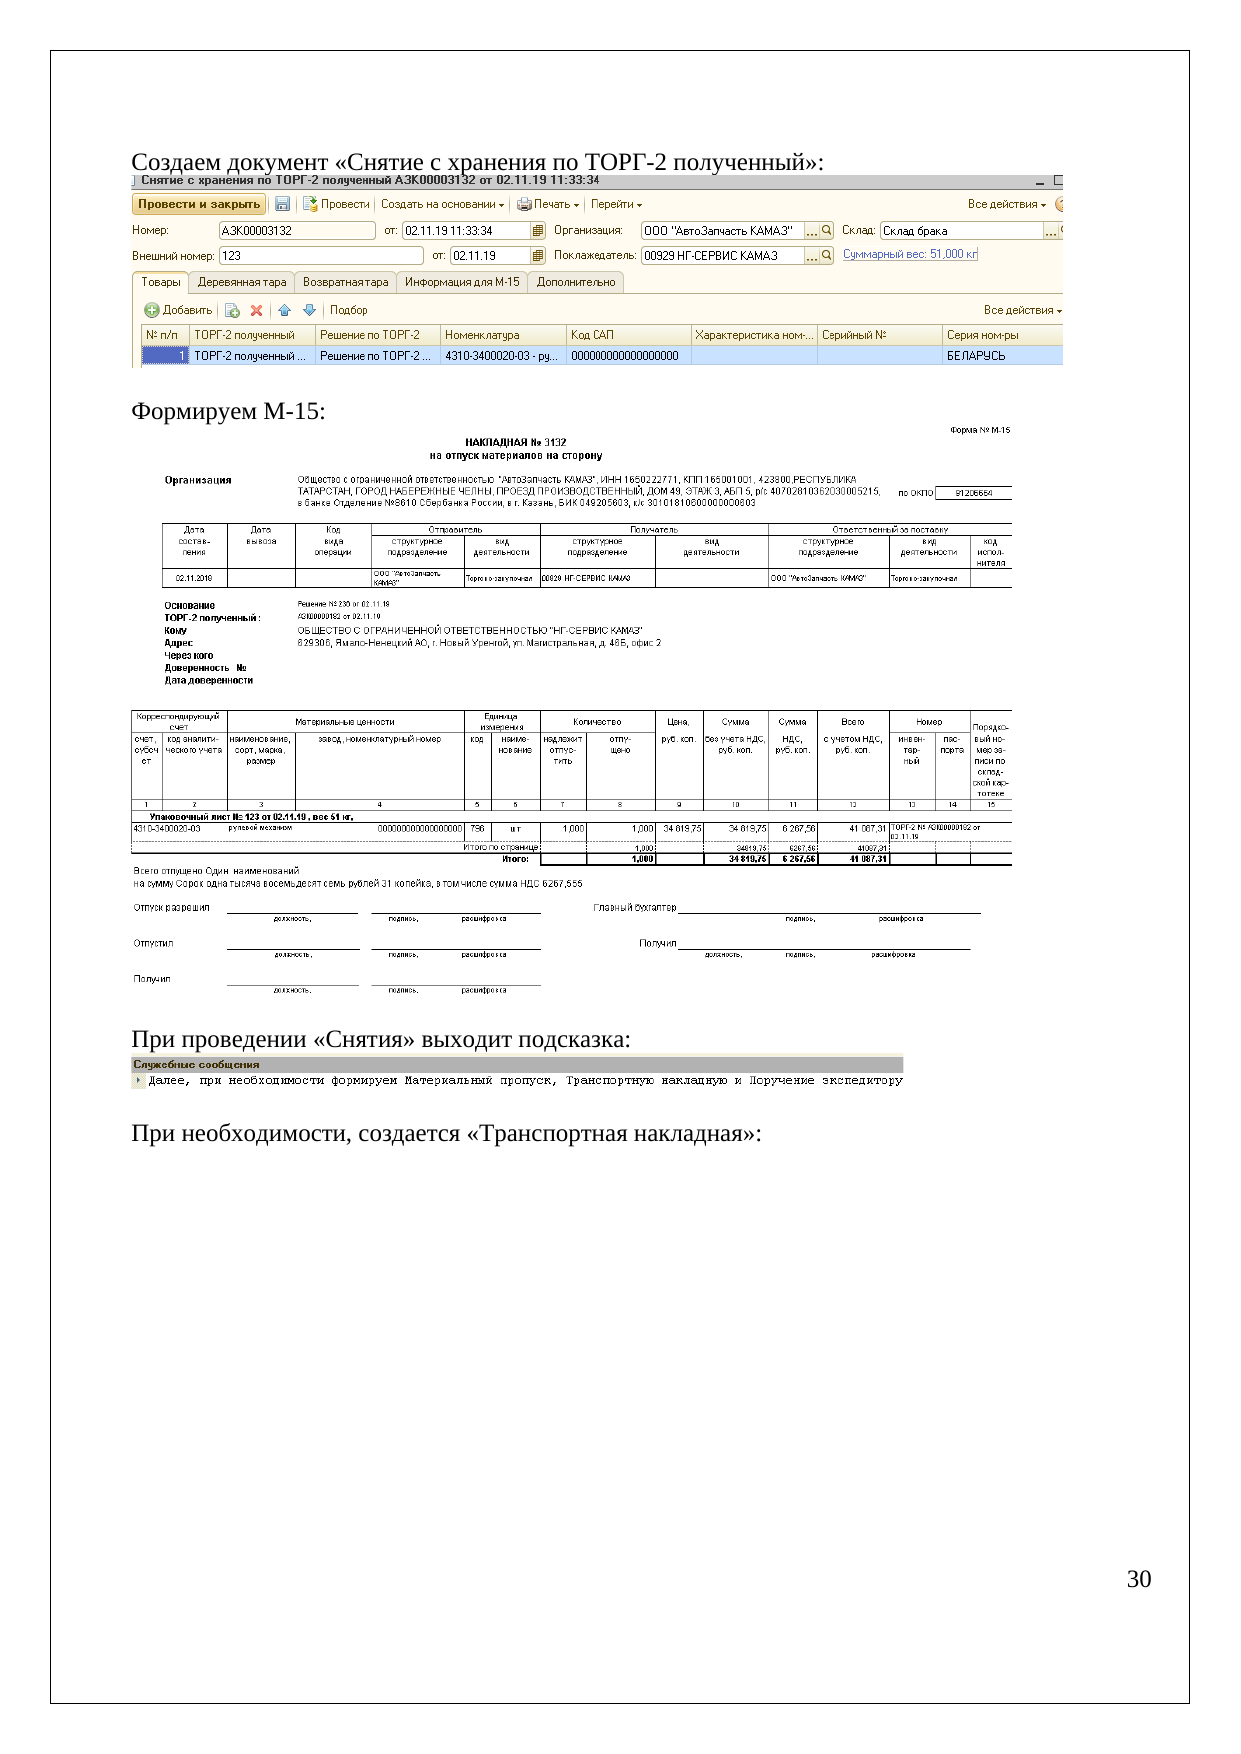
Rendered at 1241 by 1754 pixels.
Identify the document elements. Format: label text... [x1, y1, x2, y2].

text Формируем М-15: [131, 396, 1152, 425]
text Создаем документ «Снятие с хранения по ТОРГ-2 полученный»: [131, 147, 1152, 175]
text При необходимости, создается «Транспортная накладная»: [131, 1118, 1152, 1146]
picture [131, 175, 1063, 368]
picture [131, 425, 1012, 996]
picture [131, 1053, 904, 1089]
text При проведении «Снятия» выходит подсказка: [131, 1024, 1152, 1053]
